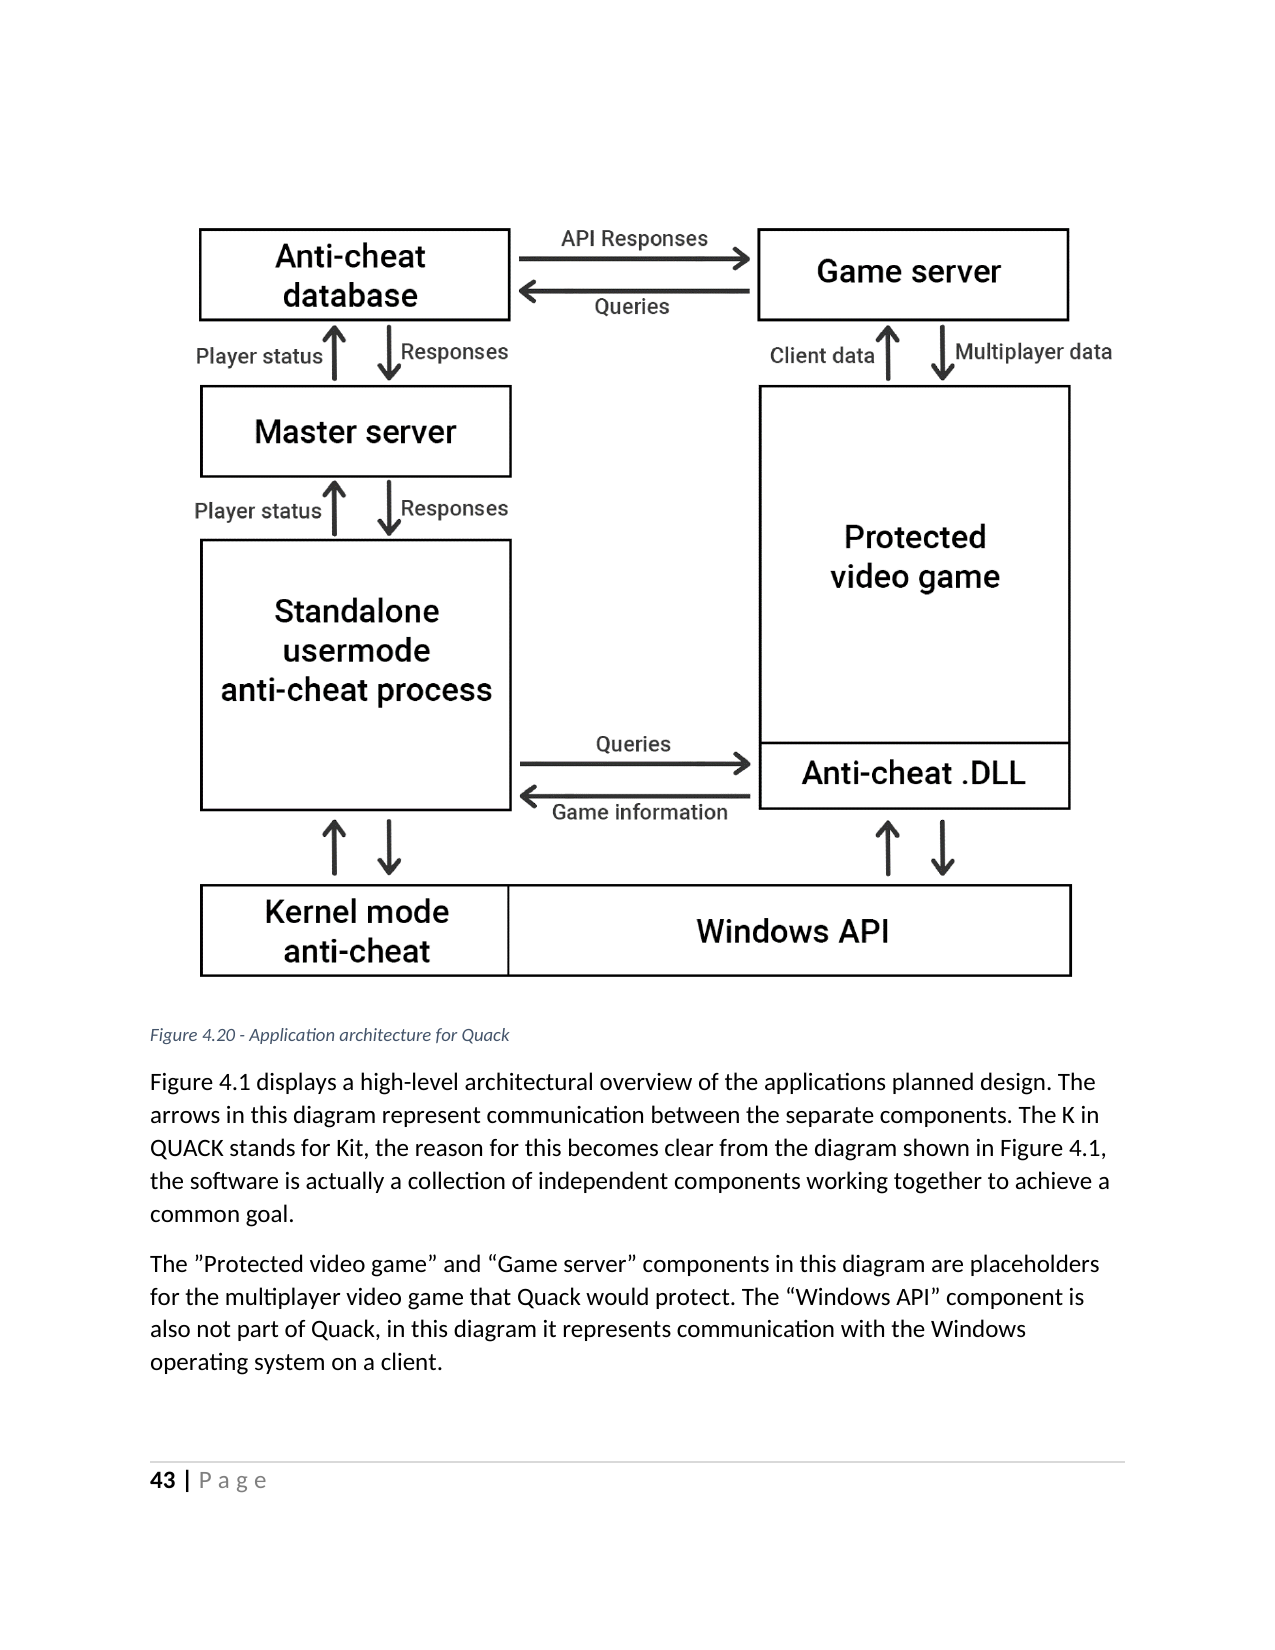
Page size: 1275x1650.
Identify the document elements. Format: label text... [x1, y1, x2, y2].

picture [150, 199, 1124, 1004]
text The ”Protected video game” and “Game server” components in this diagram are placeholders for the multiplayer video game that Quack would protect. The “Windows API” component is also not part of Quack, in this diagram it represents communication with the Windows operating system on a client. [150, 1248, 1125, 1377]
text Figure 4.1 displays a high-level architectural overview of the applications planned design. The arrows in this diagram represent communication between the separate components. The K in QUACK stands for Kit, the reason for this becomes clear from the diagram shown in Figure 4.1, the software is actually a collection of independent components working together to achieve a common goal. [150, 1066, 1125, 1229]
